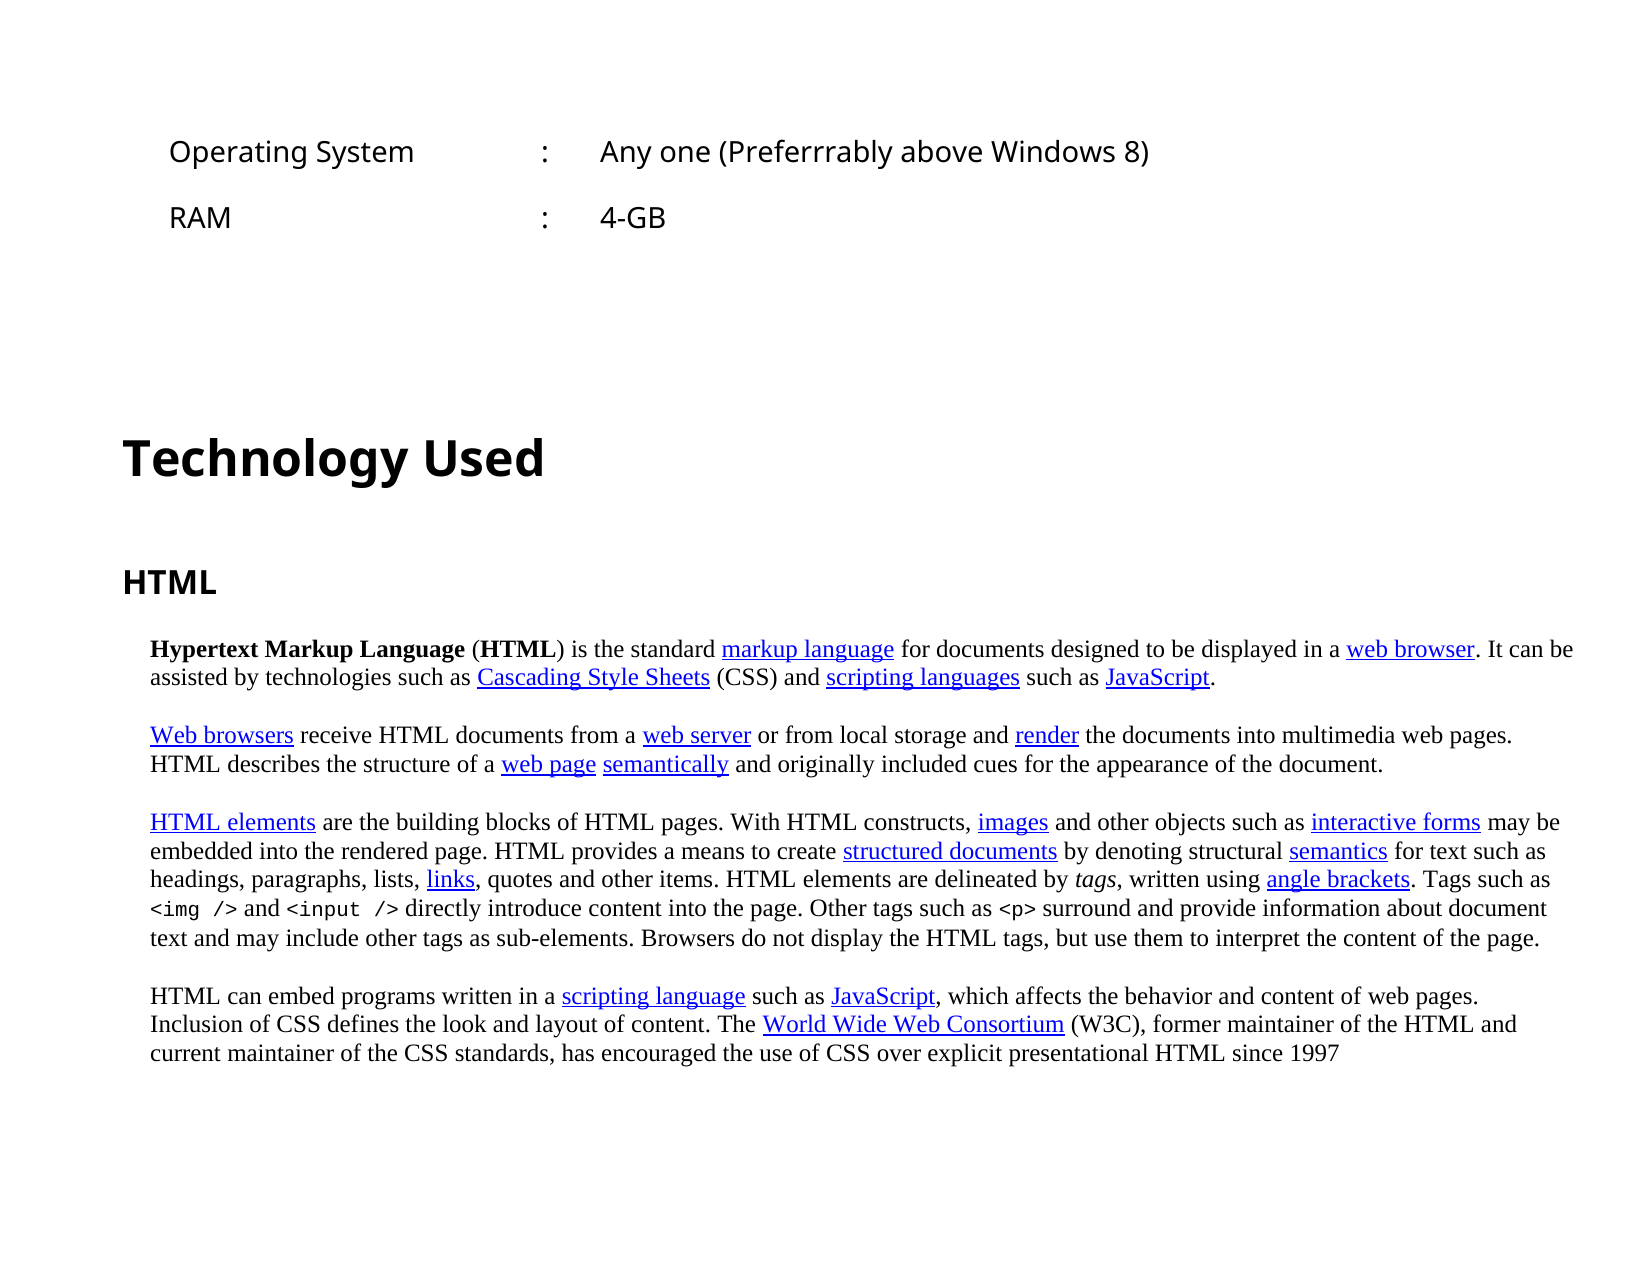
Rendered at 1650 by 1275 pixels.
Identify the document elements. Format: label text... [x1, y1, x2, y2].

text HTML [122, 559, 1584, 604]
text Web browsers receive HTML documents from a web server or from local storage and render the documents into multimedia web pages. HTML describes the structure of a web page semantically and originally included cues for the appearance of the document. [150, 720, 1575, 778]
text Operating System : Any one (Preferrrably above Windows 8) [120, 131, 1575, 171]
text Hypertext Markup Language (HTML) is the standard markup language for documents designed to be displayed in a web browser. It can be assisted by technologies such as Cascading Style Sheets (CSS) and scripting languages such as JavaScript. [150, 634, 1575, 691]
text RAM : 4-GB [120, 198, 1575, 237]
text Technology Used [122, 423, 1584, 491]
text HTML elements are the building blocks of HTML pages. With HTML constructs, images and other objects such as interactive forms may be embedded into the rendered page. HTML provides a means to create structured documents by denoting structural semantics for text such as headings, paragraphs, lists, links, quotes and other items. HTML elements are delineated by tags, written using angle brackets. Tags such as <img /> and <input /> directly introduce content into the page. Other tags such as <p> surround and provide information about document text and may include other tags as sub-elements. Browsers do not display the HTML tags, but use them to interpret the content of the page. [150, 807, 1575, 952]
text HTML can embed programs written in a scripting language such as JavaScript, which affects the behavior and content of web pages. Inclusion of CSS defines the look and layout of content. The World Wide Web Consortium (W3C), former maintainer of the HTML and current maintainer of the CSS standards, has encouraged the use of CSS over explicit presentational HTML since 1997 [150, 981, 1575, 1067]
